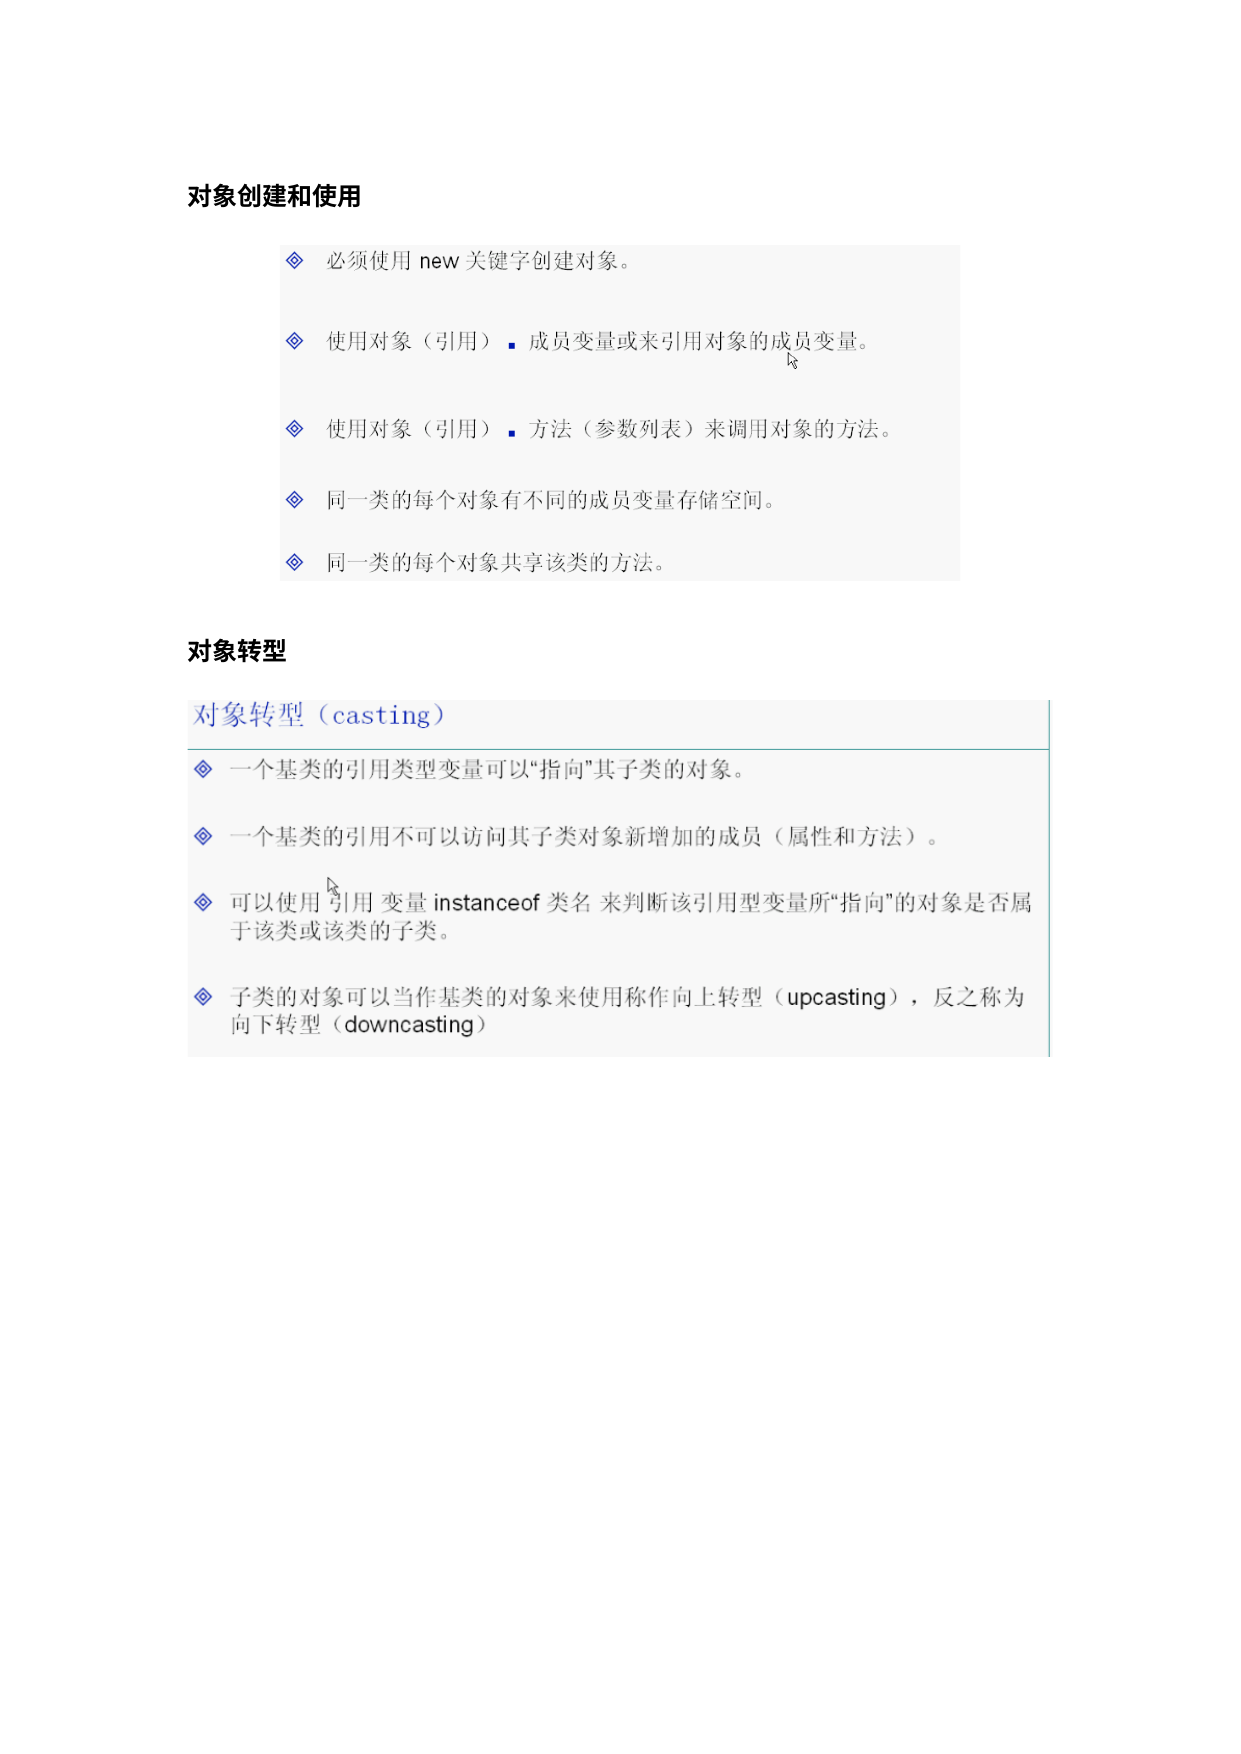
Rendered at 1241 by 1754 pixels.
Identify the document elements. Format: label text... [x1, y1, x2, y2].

subtitle 对象创建和使用 [187, 162, 1053, 227]
subtitle 对象转型 [187, 617, 1053, 682]
picture [187, 700, 1053, 1057]
picture [279, 245, 961, 581]
